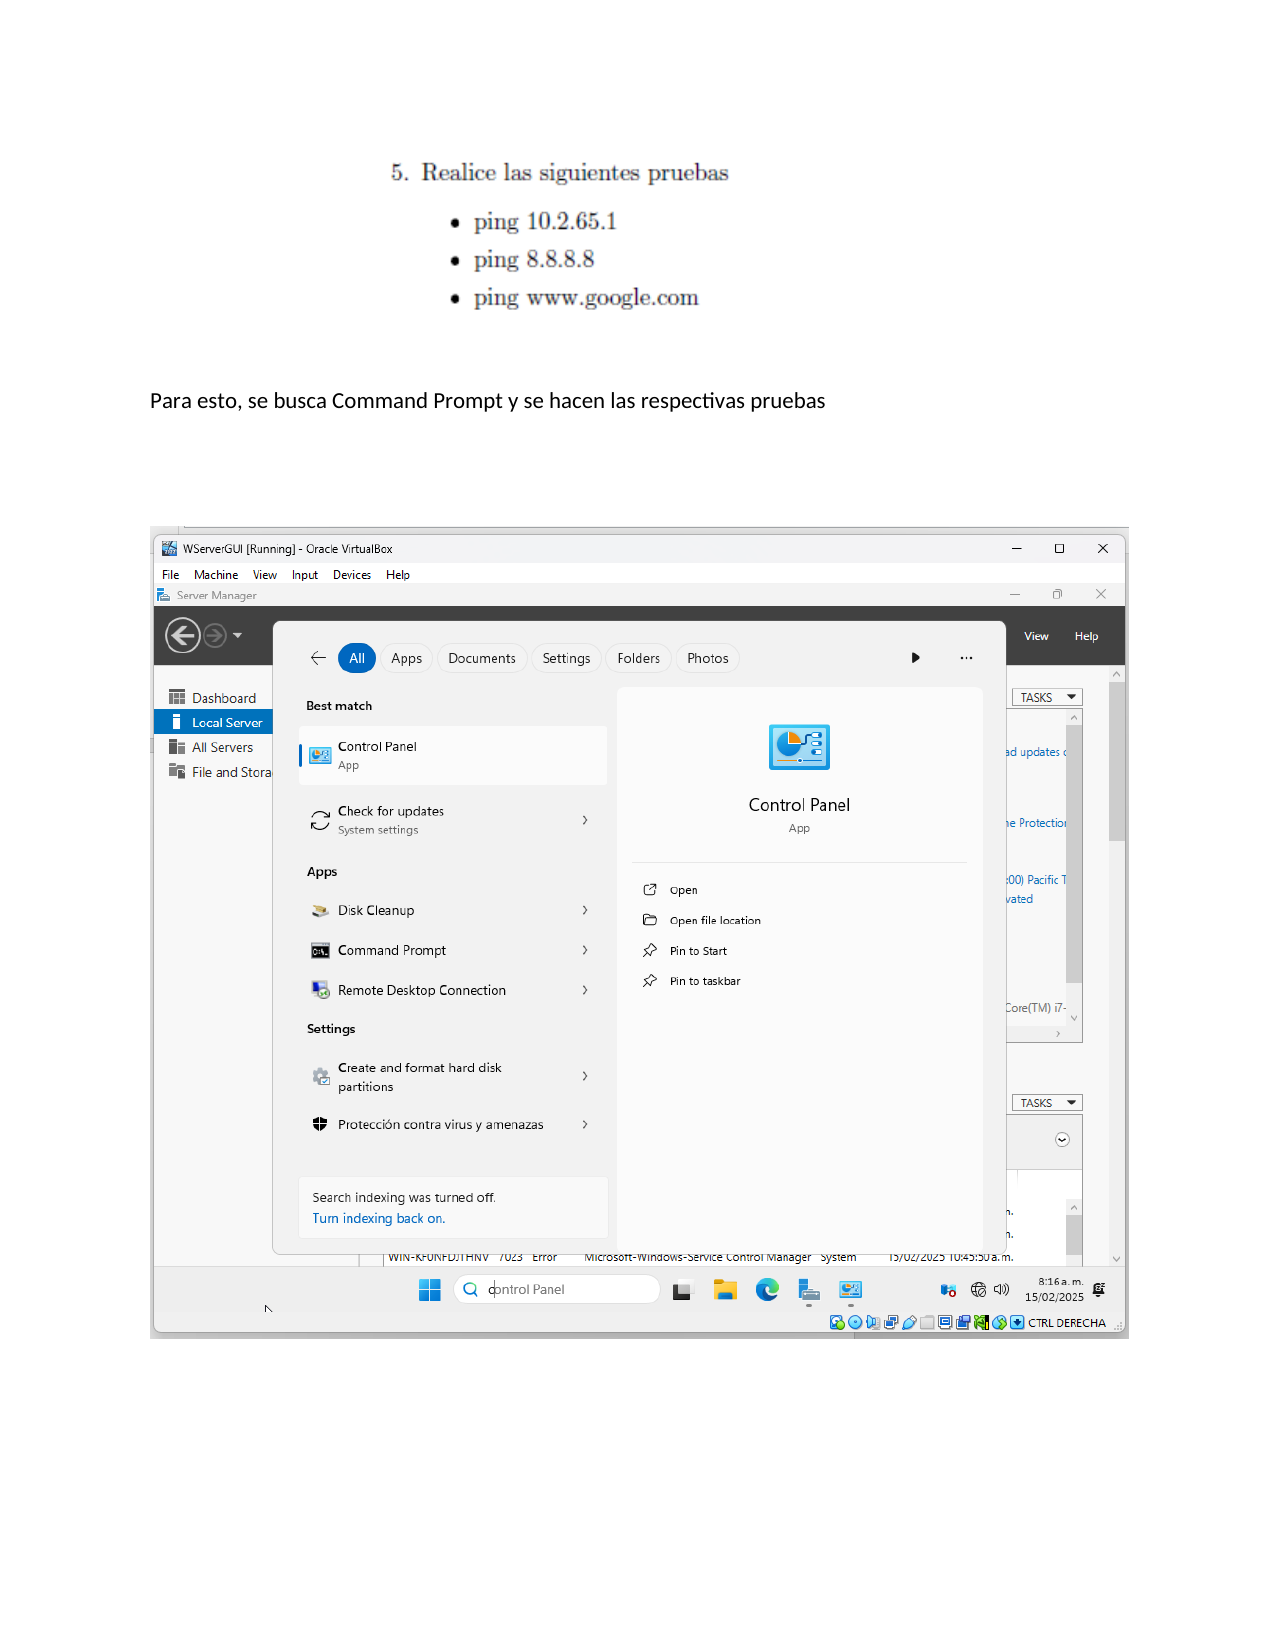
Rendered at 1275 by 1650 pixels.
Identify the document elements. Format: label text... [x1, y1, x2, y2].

picture [150, 526, 1129, 1339]
picture [362, 150, 913, 321]
text Para esto, se busca Command Prompt y se hacen las respectivas pruebas [150, 386, 1125, 414]
